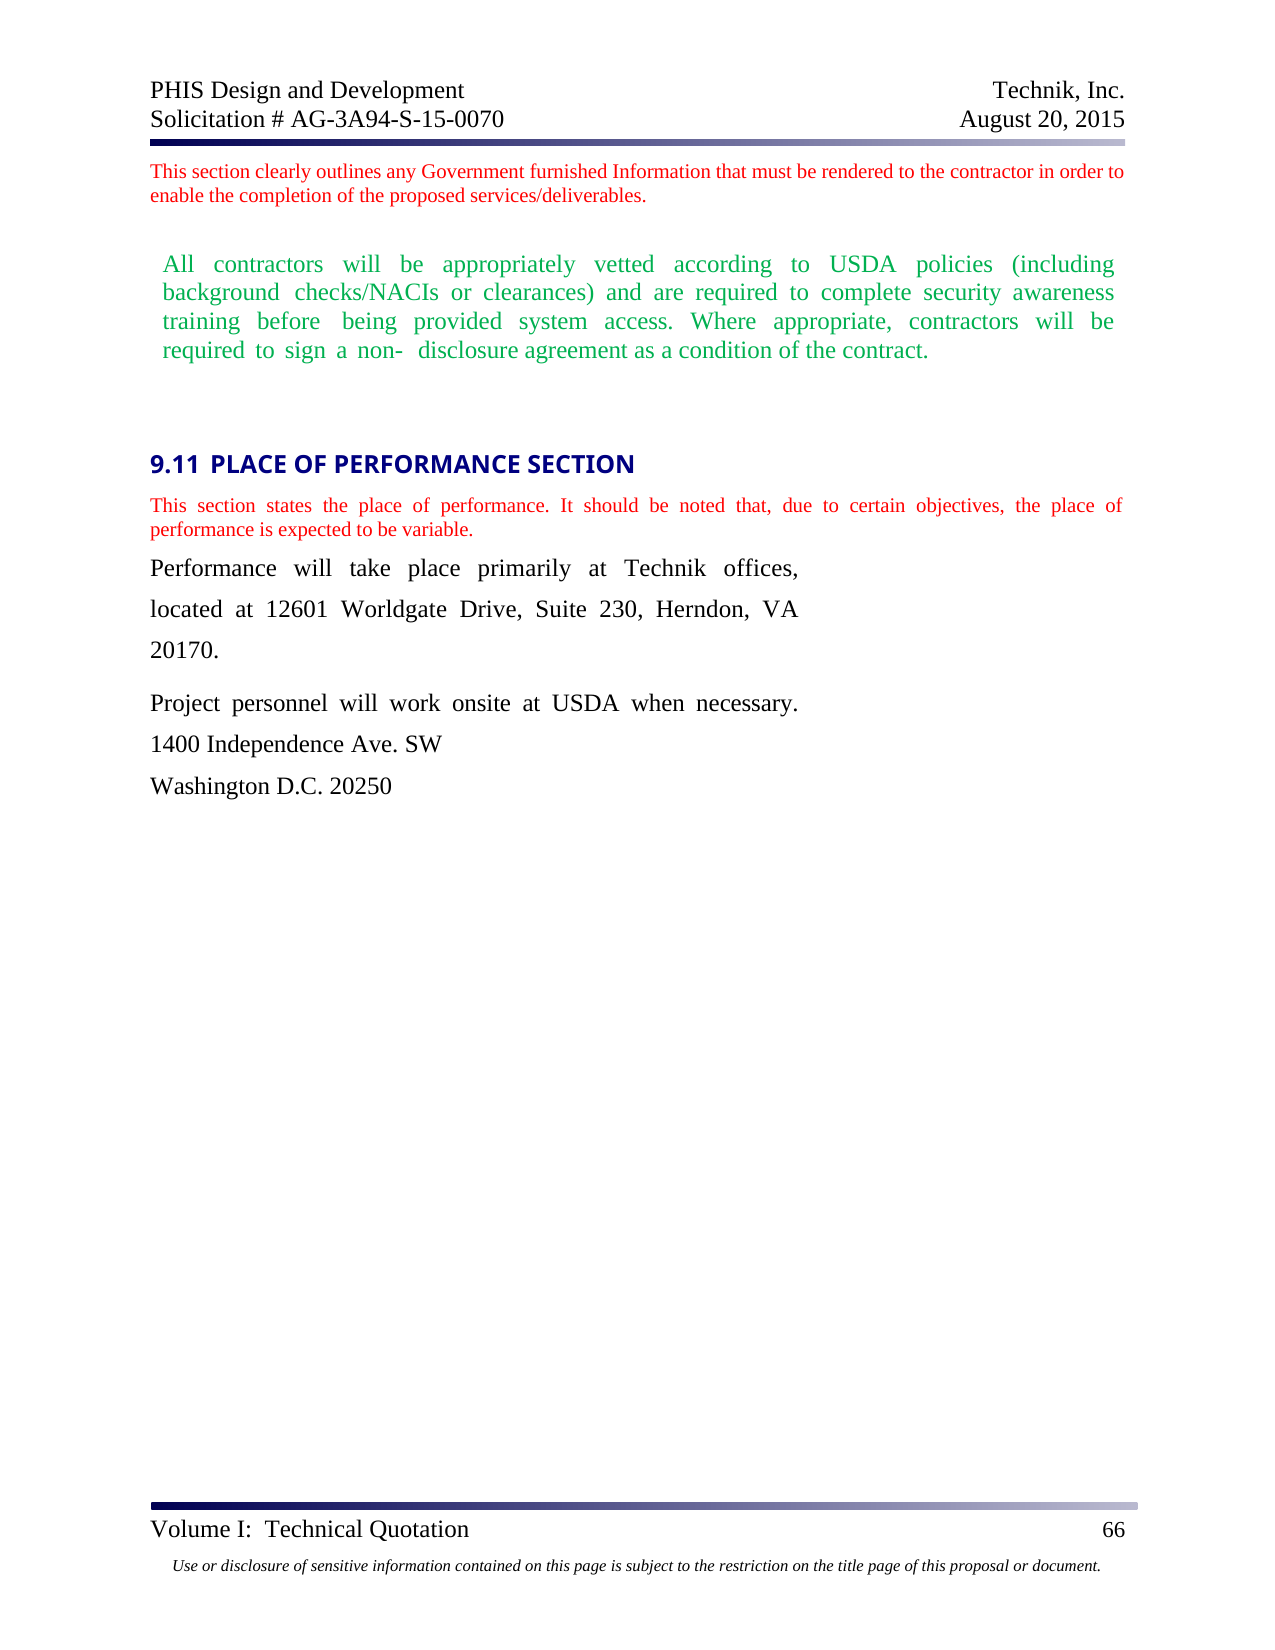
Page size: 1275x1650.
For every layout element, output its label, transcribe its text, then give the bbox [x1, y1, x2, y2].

text Project personnel will work onsite at USDA when necessary. 1400 Independence Ave. SW [150, 688, 799, 758]
text Washington D.C. 20250 [150, 771, 1125, 800]
text This section clearly outlines any Government furnished Information that must be rendered to the contractor in order to enable the completion of the proposed services/deliverables. [150, 159, 1125, 207]
subtitle Place of Performance Section [150, 446, 1125, 480]
text This section states the place of performance. It should be noted that, due to certain objectives, the place of performance is expected to be variable. [150, 493, 1125, 541]
text Performance will take place primarily at Technik offices, located at 12601 Worldgate Drive, Suite 230, Herndon, VA 20170. [150, 553, 799, 664]
text All contractors will be appropriately vetted according to USDA policies (including background checks/NACIs or clearances) and are required to complete security awareness training before being provided system access. Where appropriate, contractors will be required to sign a non- disclosure agreement as a condition of the contract. [162, 249, 1115, 364]
